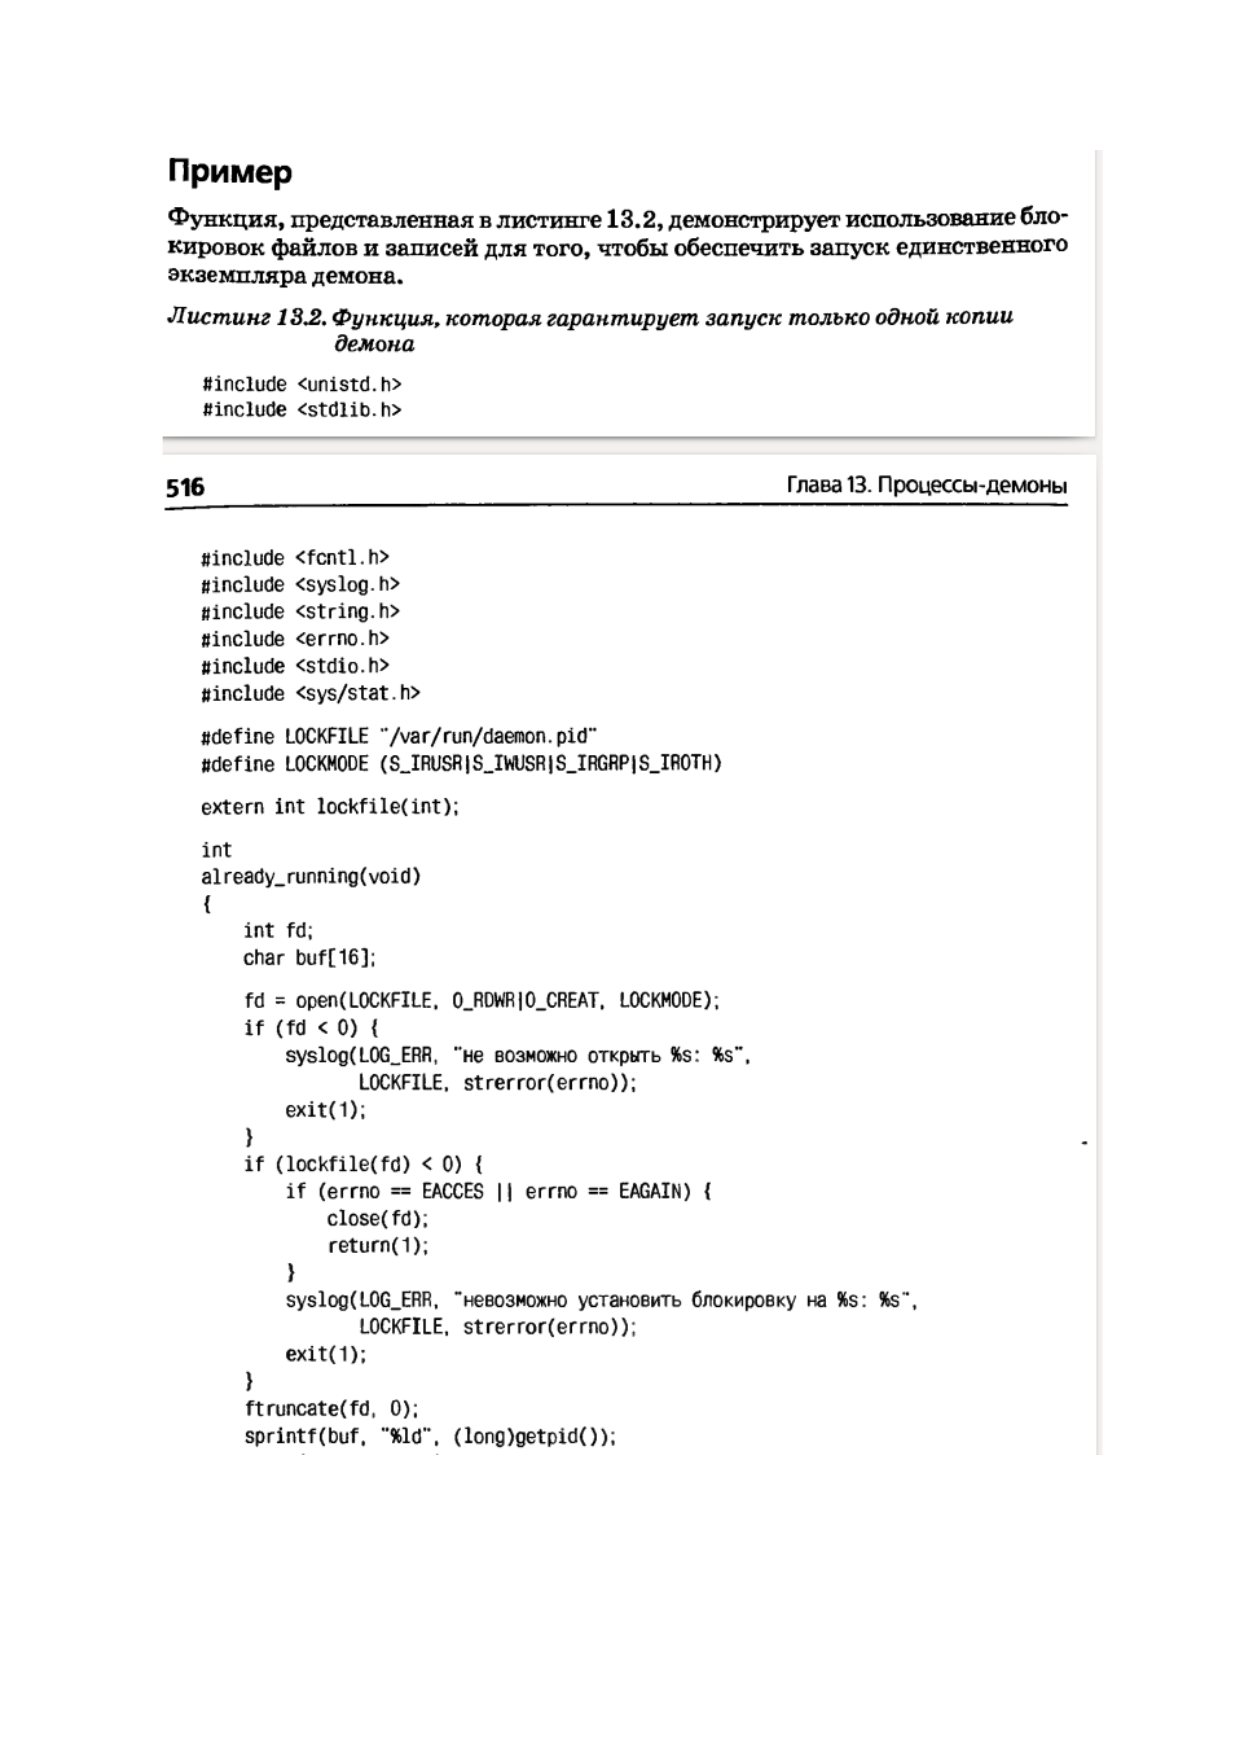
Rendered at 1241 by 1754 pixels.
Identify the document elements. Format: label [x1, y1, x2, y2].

picture [162, 150, 1103, 1455]
